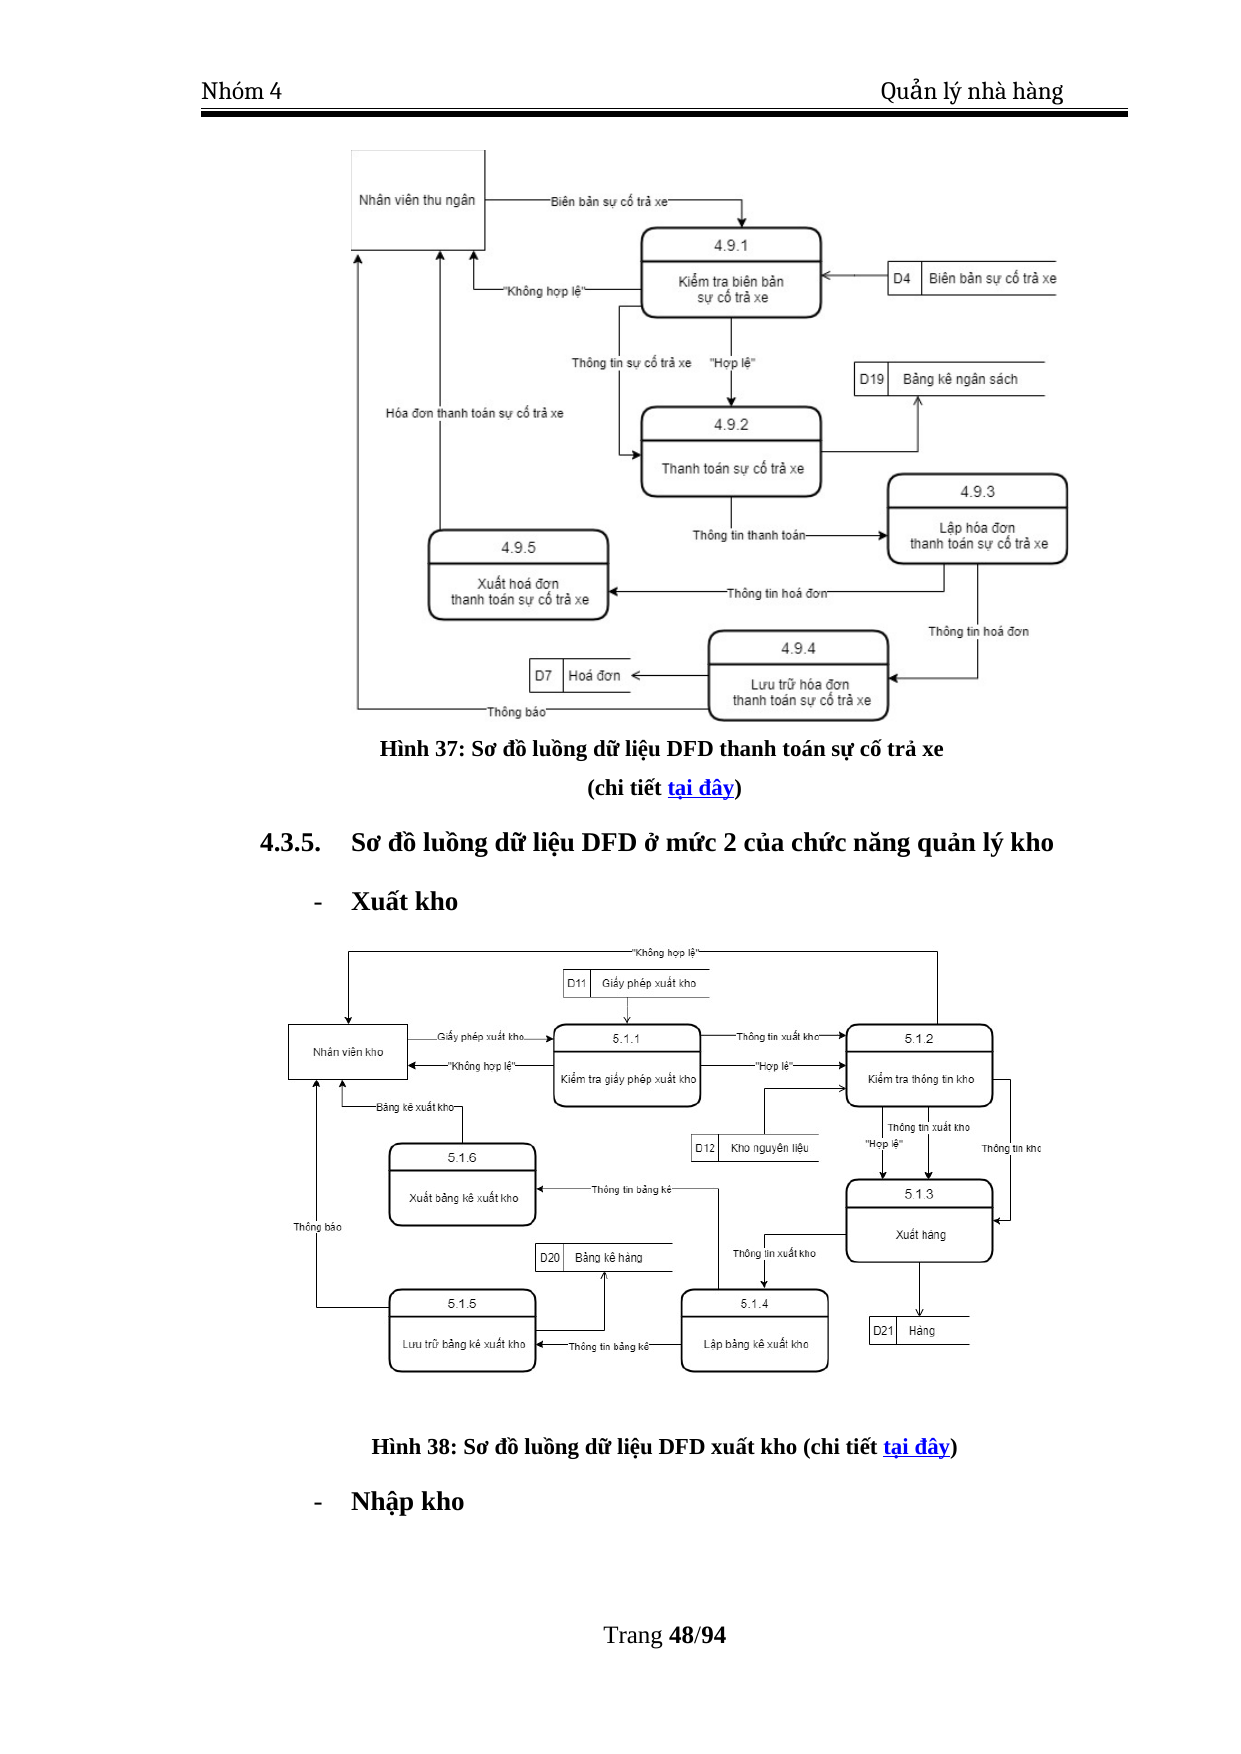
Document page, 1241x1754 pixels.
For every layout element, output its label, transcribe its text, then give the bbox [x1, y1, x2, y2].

list Sơ đồ luồng dữ liệu DFD ở mức 2 của chức năng quản lý kho [260, 826, 1128, 857]
list Nhập kho [313, 1485, 1128, 1516]
picture [351, 150, 1069, 722]
list Xuất kho [313, 885, 1128, 916]
picture [288, 945, 1041, 1379]
